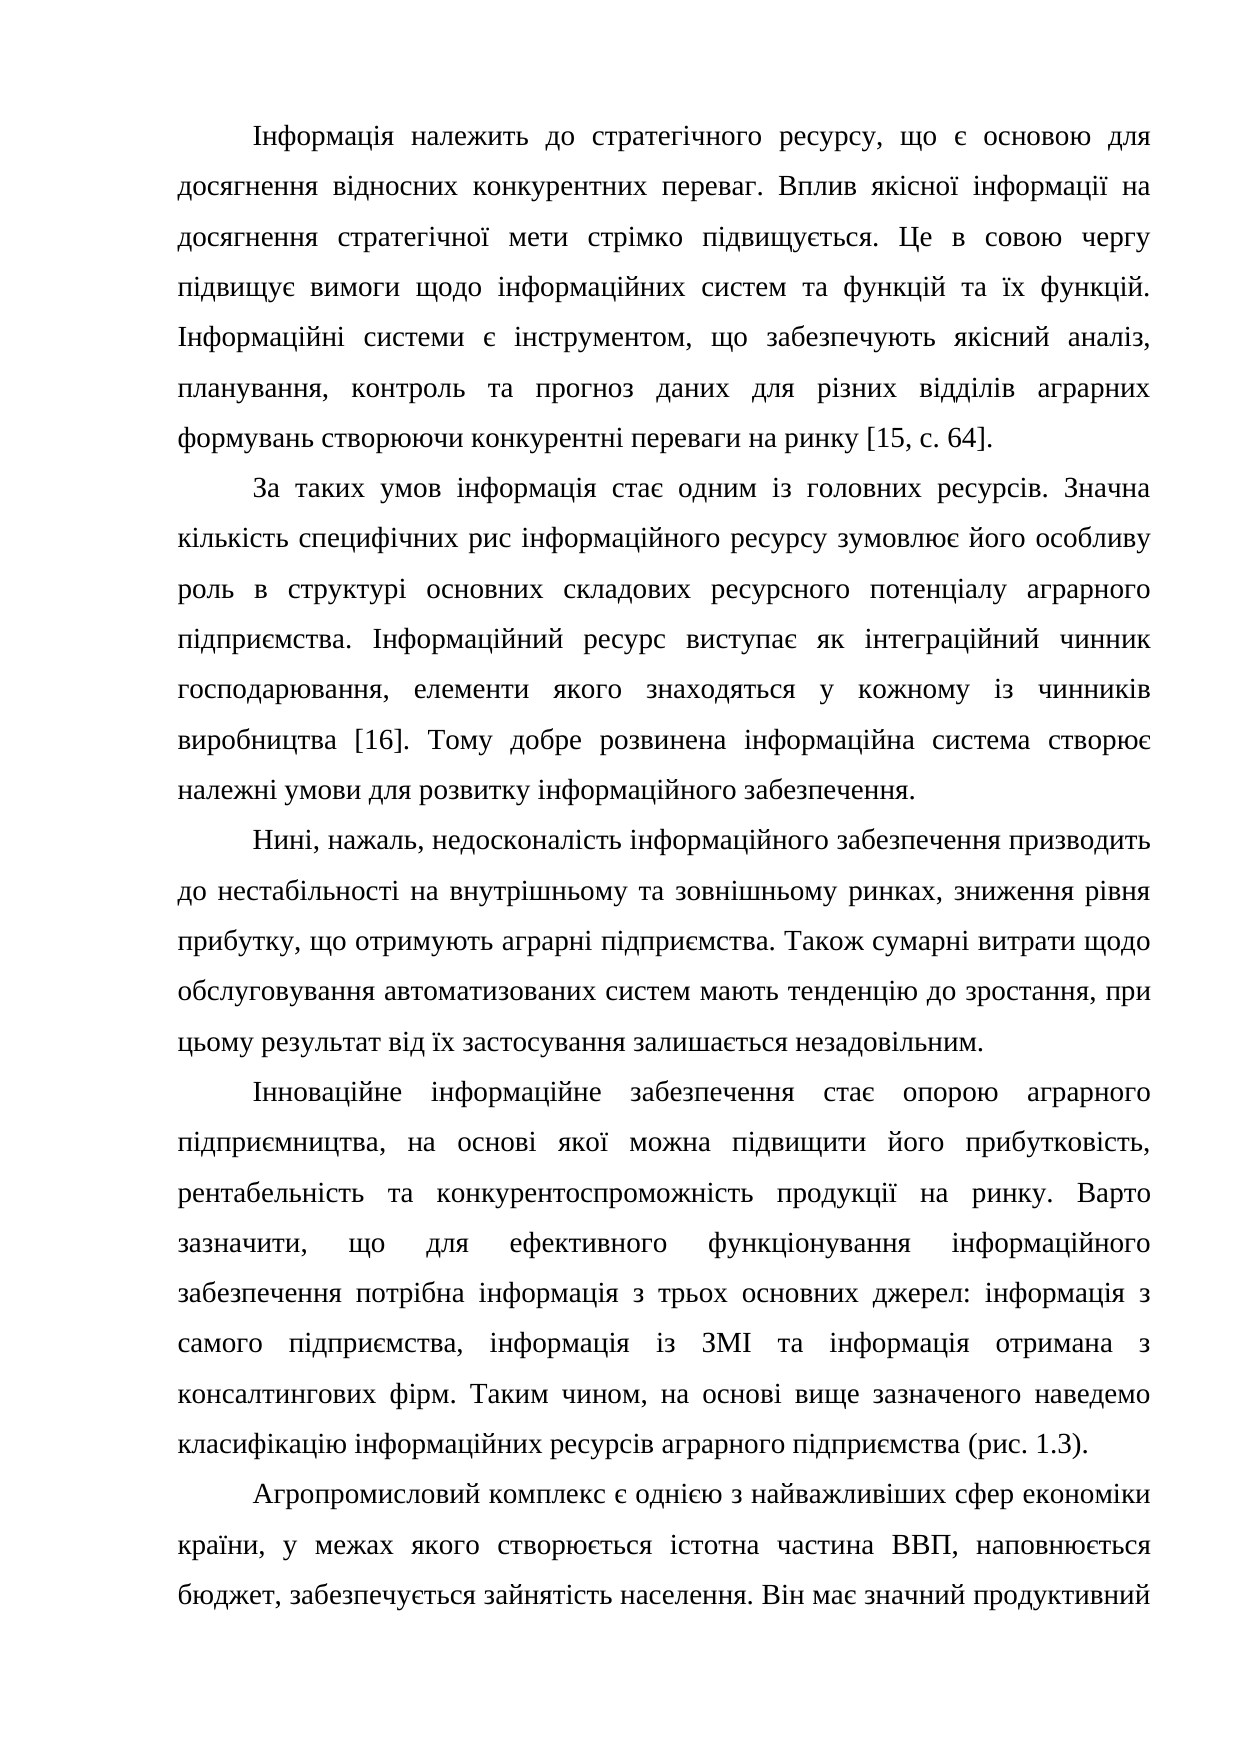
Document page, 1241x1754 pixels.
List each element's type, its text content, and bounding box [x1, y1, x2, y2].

text Інформація належить до стратегічного ресурсу, що є основою для досягнення відносних конкурентних переваг. Вплив якісної інформації на досягнення стратегічної мети стрімко підвищується. Це в совою чергу підвищує вимоги щодо інформаційних систем та функцій та їх функцій. Інформаційні системи є інструментом, що забезпечують якісний аналіз, планування, контроль та прогноз даних для різних відділів аграрних формувань створюючи конкурентні переваги на ринку [15, с. 64]. [177, 118, 1152, 453]
text Інноваційне інформаційне забезпечення стає опорою аграрного підприємництва, на основі якої можна підвищити його прибутковість, рентабельність та конкурентоспроможність продукції на ринку. Варто зазначити, що для ефективного функціонування інформаційного забезпечення потрібна інформація з трьох основних джерел: інформація з самого підприємства, інформація із ЗМІ та інформація отримана з консалтингових фірм. Таким чином, на основі вище зазначеного наведемо класифікацію інформаційних ресурсів аграрного підприємства (рис. 1.3). [177, 1074, 1152, 1460]
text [177, 1477, 1152, 1611]
text Нині, нажаль, недосконалість інформаційного забезпечення призводить до нестабільності на внутрішньому та зовнішньому ринках, зниження рівня прибутку, що отримують аграрні підприємства. Також сумарні витрати щодо обслуговування автоматизованих систем мають тенденцію до зростання, при цьому результат від їх застосування залишається незадовільним. [177, 822, 1152, 1057]
text За таких умов інформація стає одним із головних ресурсів. Значна кількість специфічних рис інформаційного ресурсу зумовлює його особливу роль в структурі основних складових ресурсного потенціалу аграрного підприємства. Інформаційний ресурс виступає як інтеграційний чинник господарювання, елементи якого знаходяться у кожному із чинників виробництва [16]. Тому добре розвинена інформаційна система створює належні умови для розвитку інформаційного забезпечення. [177, 470, 1152, 806]
